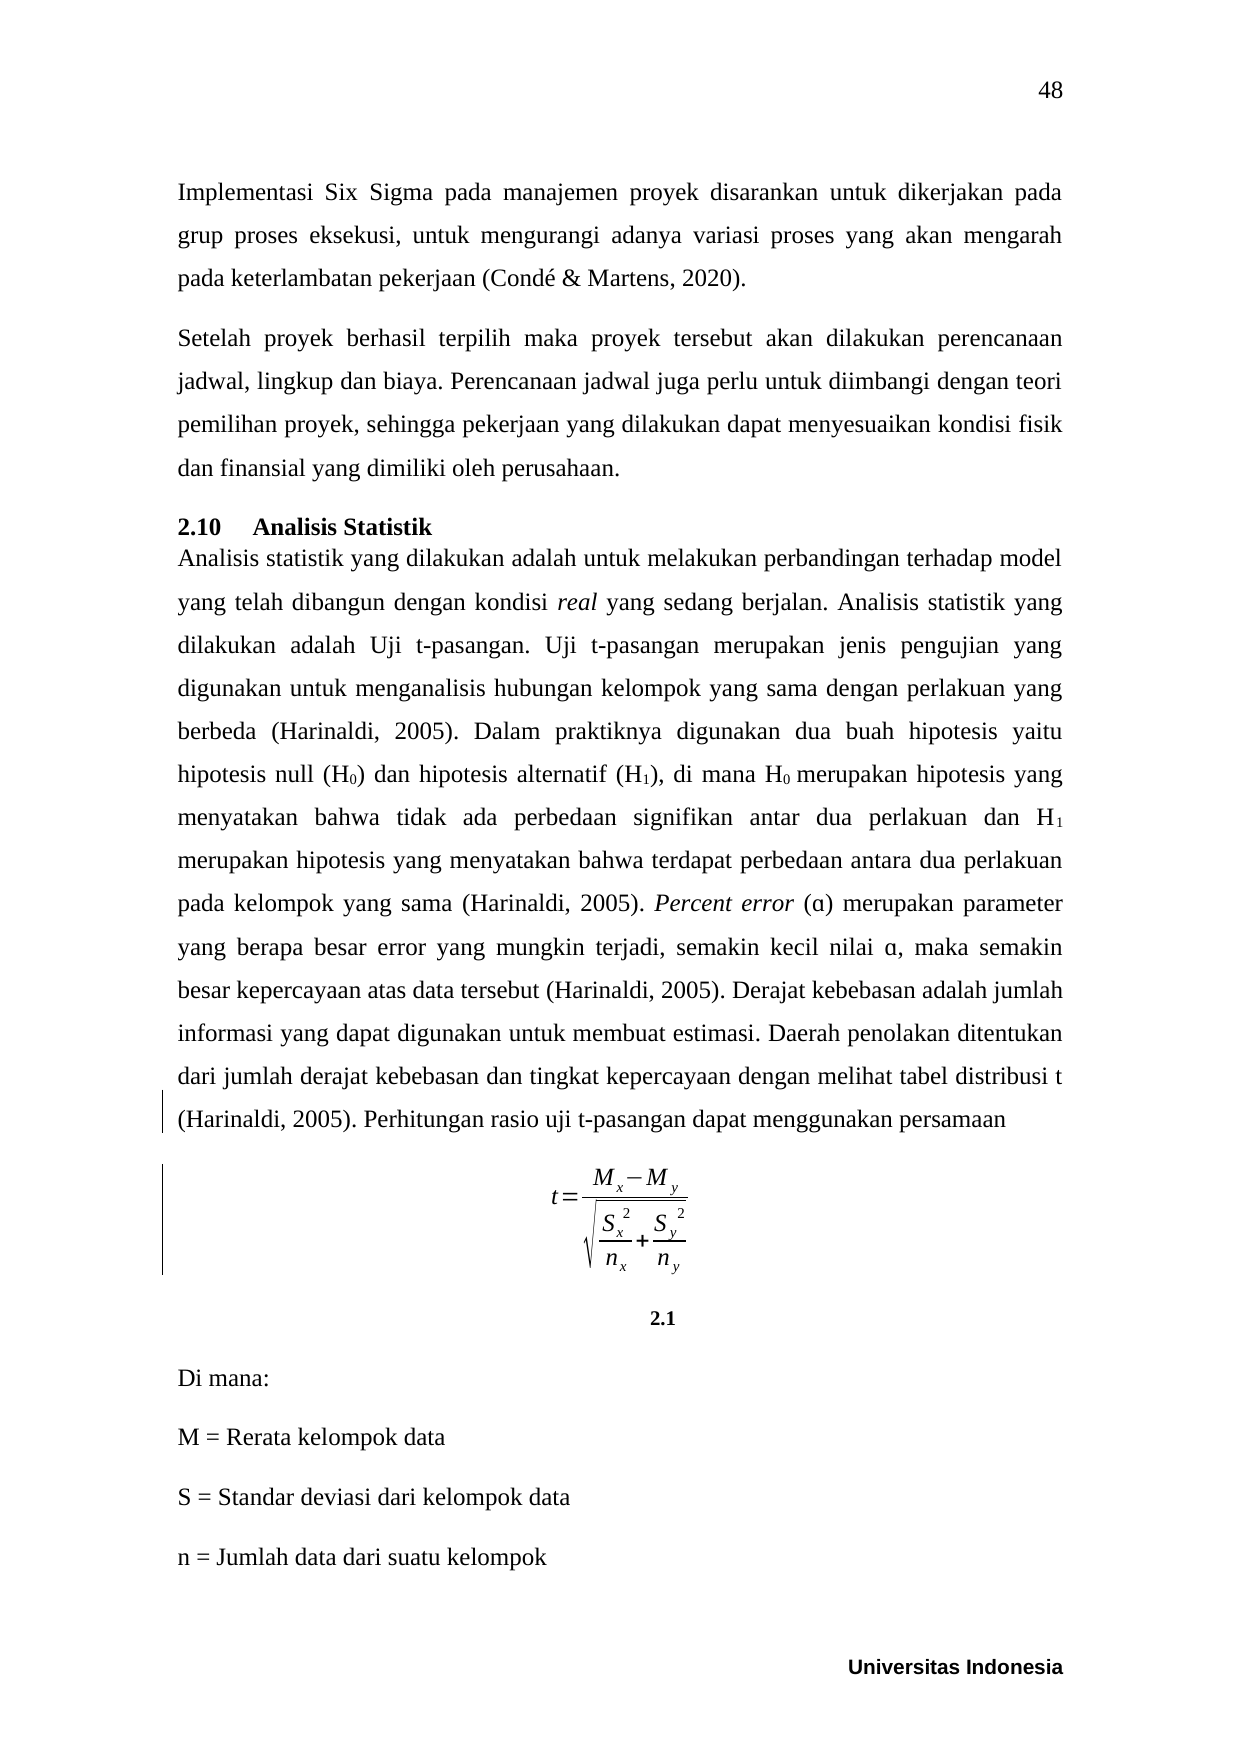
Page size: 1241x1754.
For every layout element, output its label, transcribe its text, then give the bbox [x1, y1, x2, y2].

text Implementasi Six Sigma pada manajemen proyek disarankan untuk dikerjakan pada grup proses eksekusi, untuk mengurangi adanya variasi proses yang akan mengarah pada keterlambatan pekerjaan (Condé & Martens, 2020). [177, 177, 1063, 292]
text Di mana: [177, 1363, 1063, 1391]
subtitle Analisis Statistik [177, 512, 1063, 541]
text S = Standar deviasi dari kelompok data [177, 1482, 1063, 1511]
text Setelah proyek berhasil terpilih maka proyek tersebut akan dilakukan perencanaan jadwal, lingkup dan biaya. Perencanaan jadwal juga perlu untuk diimbangi dengan teori pemilihan proyek, sehingga pekerjaan yang dilakukan dapat menyesuaikan kondisi fisik dan finansial yang dimiliki oleh perusahaan. [177, 323, 1063, 481]
text Analisis statistik yang dilakukan adalah untuk melakukan perbandingan terhadap model yang telah dibangun dengan kondisi real yang sedang berjalan. Analisis statistik yang dilakukan adalah Uji t-pasangan. Uji t-pasangan merupakan jenis pengujian yang digunakan untuk menganalisis hubungan kelompok yang sama dengan perlakuan yang berbeda (Harinaldi, 2005). Dalam praktiknya digunakan dua buah hipotesis yaitu hipotesis null (H0) dan hipotesis alternatif (H1), di mana H0 merupakan hipotesis yang menyatakan bahwa tidak ada perbedaan signifikan antar dua perlakuan dan H1 merupakan hipotesis yang menyatakan bahwa terdapat perbedaan antara dua perlakuan pada kelompok yang sama (Harinaldi, 2005). Percent error (ɑ) merupakan parameter yang berapa besar error yang mungkin terjadi, semakin kecil nilai ɑ, maka semakin besar kepercayaan atas data tersebut (Harinaldi, 2005). Derajat kebebasan adalah jumlah informasi yang dapat digunakan untuk membuat estimasi. Daerah penolakan ditentukan dari jumlah derajat kebebasan dan tingkat kepercayaan dengan melihat tabel distribusi t (Harinaldi, 2005). Perhitungan rasio uji t-pasangan dapat menggunakan persamaan [177, 543, 1063, 1133]
text M = Rerata kelompok data [177, 1422, 1063, 1451]
text n = Jumlah data dari suatu kelompok [177, 1542, 1063, 1571]
